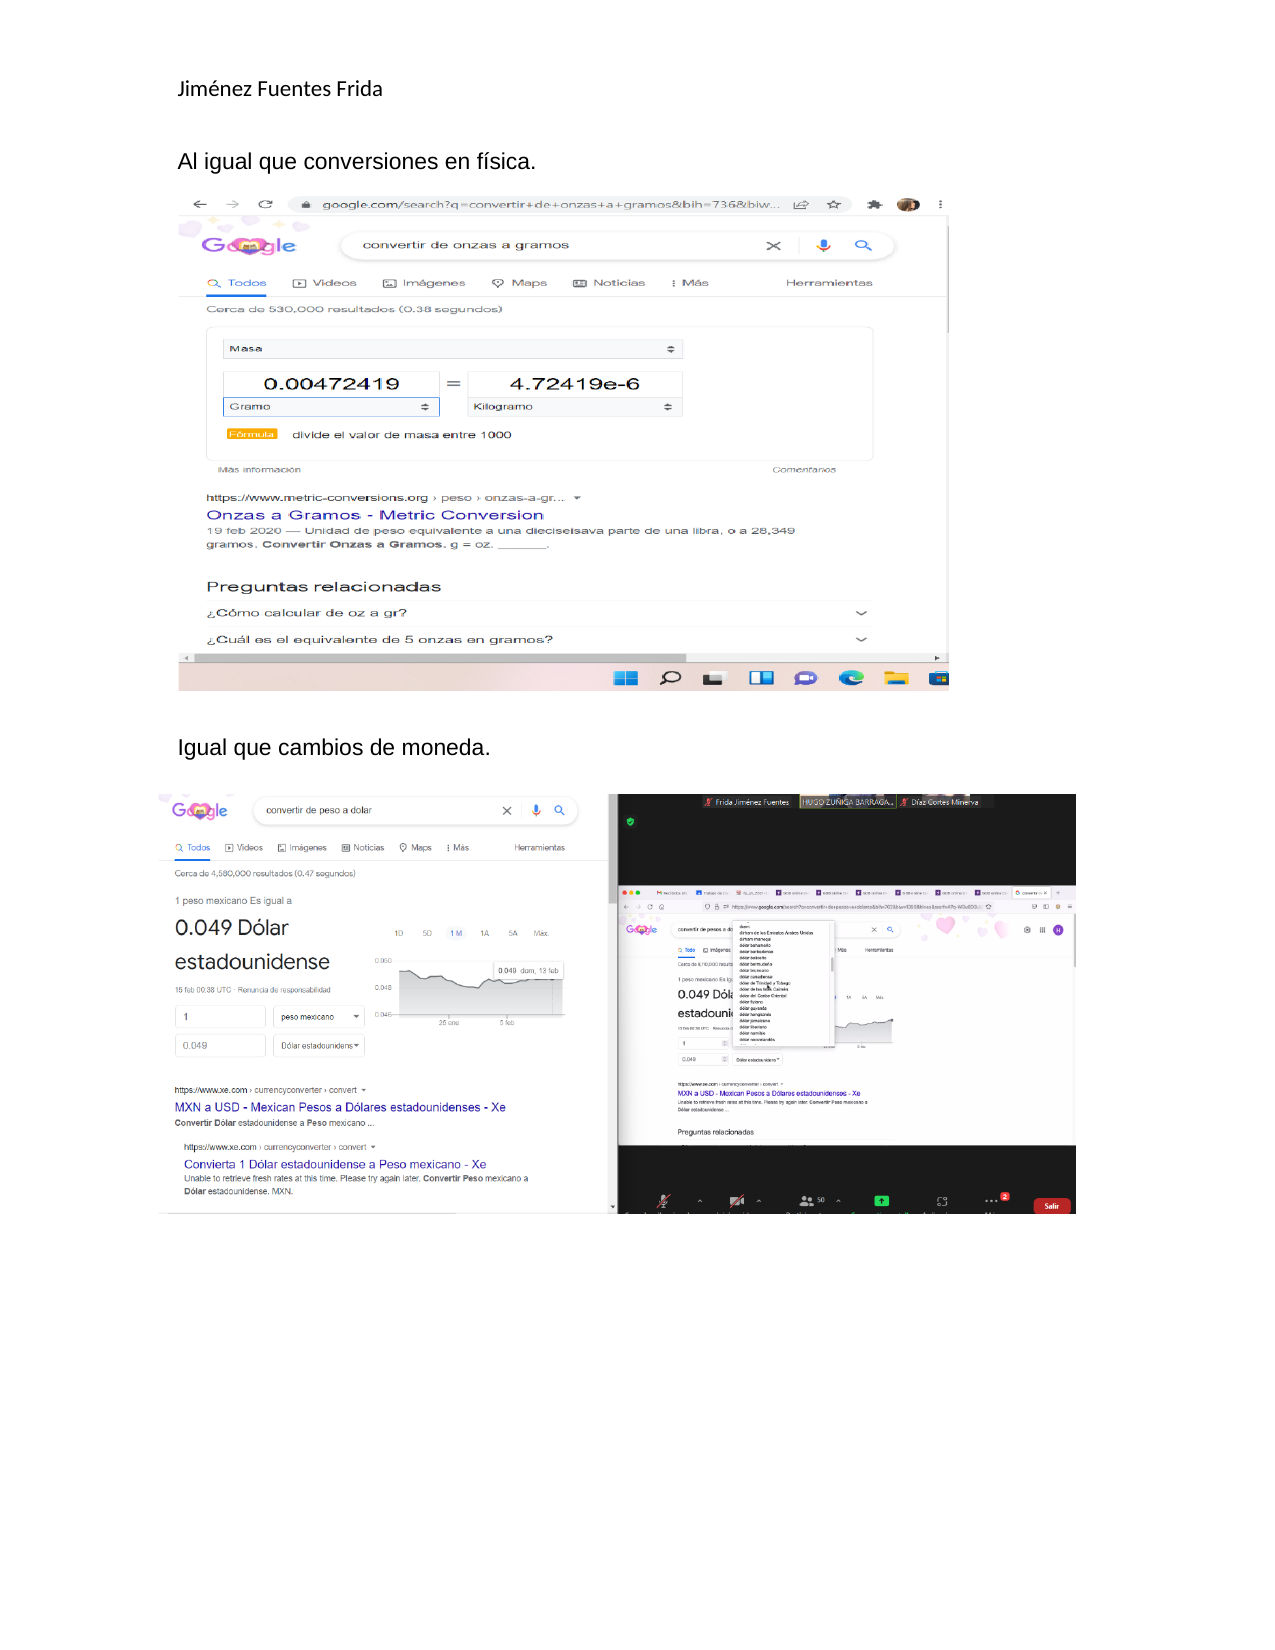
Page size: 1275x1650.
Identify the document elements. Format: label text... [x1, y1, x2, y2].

text Igual que cambios de moneda. [177, 148, 1098, 174]
text También puede especificarse el dominio en escala numérica. [177, 998, 1098, 1025]
picture [157, 208, 1094, 896]
text Las gráficas trigonométricas también están disponibles si seguidamente escribimos from-pi to pi. [177, 418, 1098, 979]
